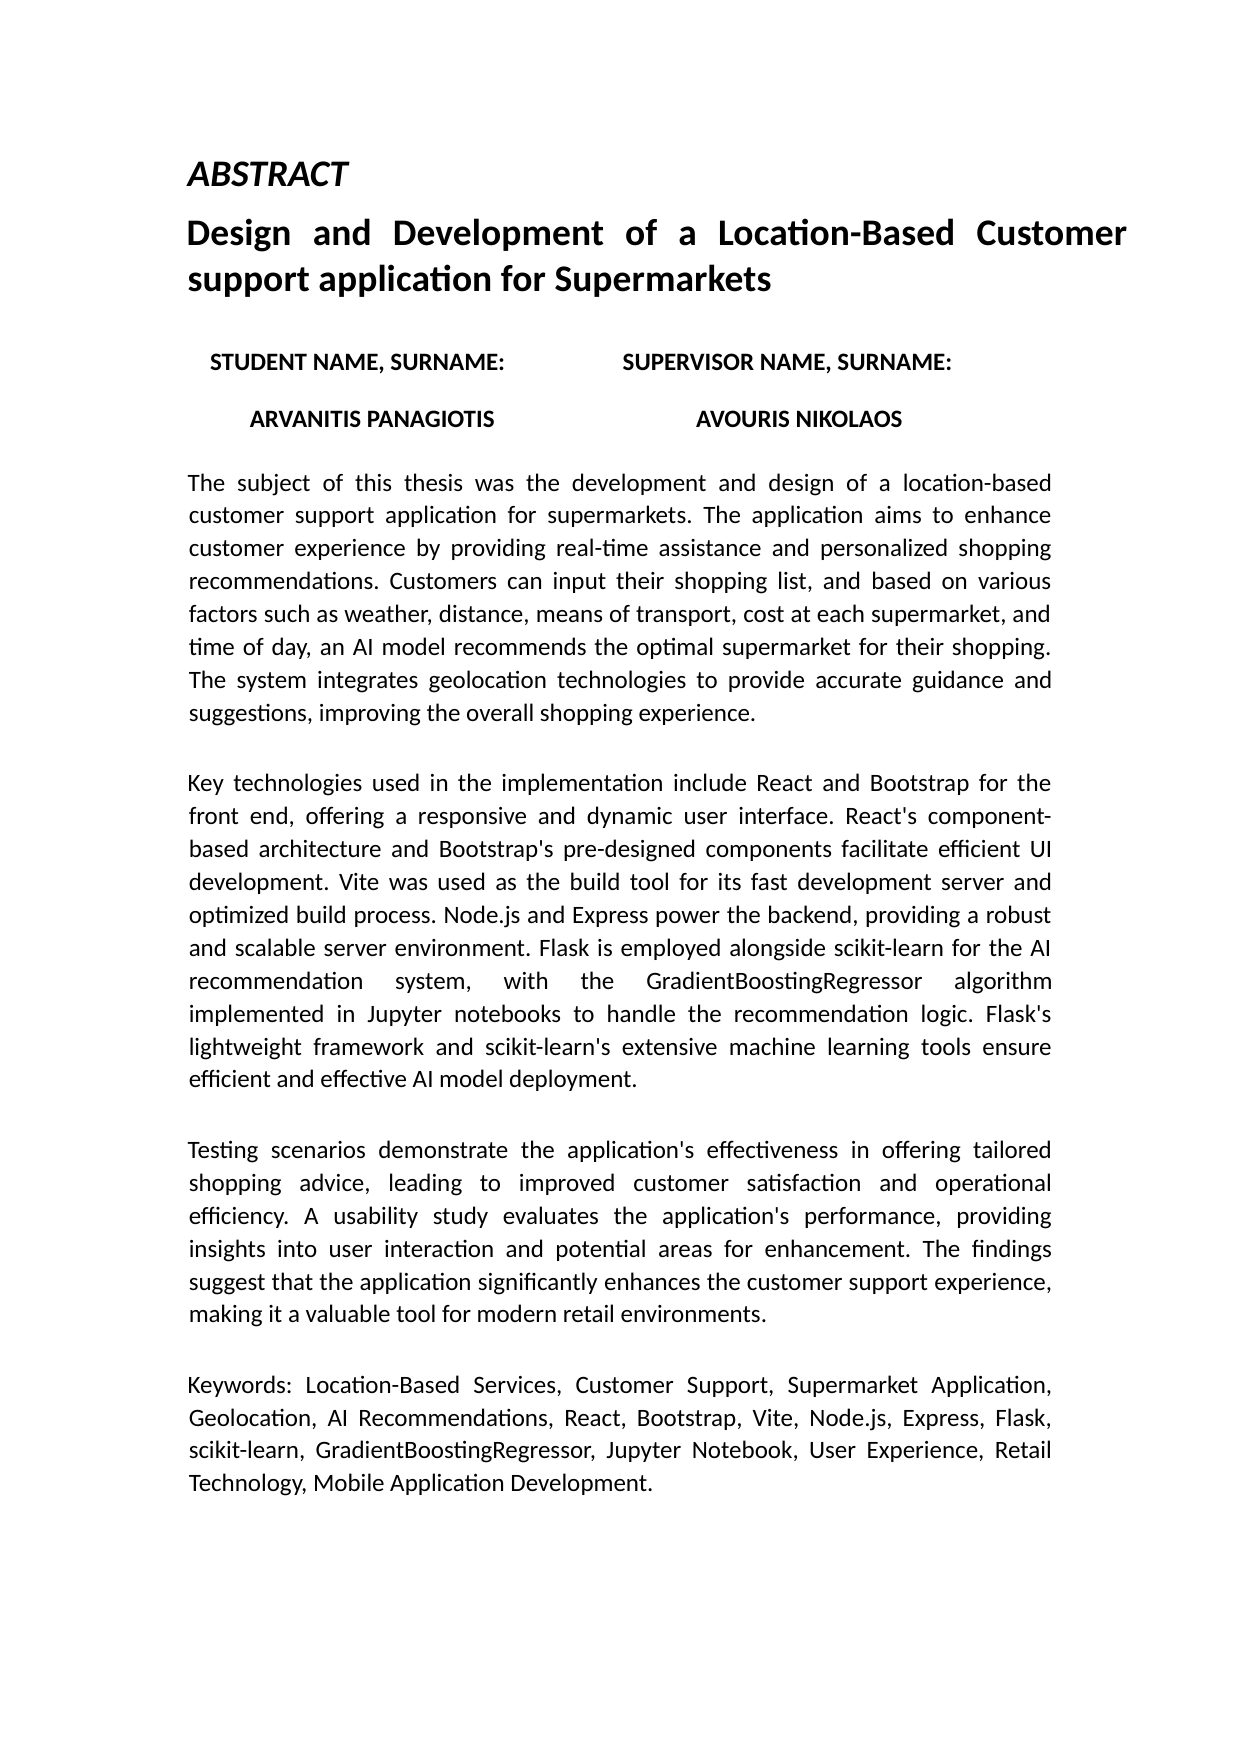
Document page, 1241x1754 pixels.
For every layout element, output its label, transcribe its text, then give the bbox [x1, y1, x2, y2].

text Testing scenarios demonstrate the application's effectiveness in offering tailored shopping advice, leading to improved customer satisfaction and operational efficiency. A usability study evaluates the application's performance, providing insights into user interaction and potential areas for enhancement. The findings suggest that the application significantly enhances the customer support experience, making it a valuable tool for modern retail environments. [187, 1134, 1053, 1329]
subtitle ABSTRACT [187, 150, 1052, 196]
text The subject of this thesis was the development and design of a location-based customer support application for supermarkets. The application aims to enhance customer experience by providing real-time assistance and personalized shopping recommendations. Customers can input their shopping list, and based on various factors such as weather, distance, means of transport, cost at each supermarket, and time of day, an AI model recommends the optimal supermarket for their shopping. The system integrates geolocation technologies to provide accurate guidance and suggestions, improving the overall shopping experience. [187, 467, 1053, 728]
text Design and Development of a Location-Based Customer support application for Supermarkets [186, 209, 1129, 300]
text Key technologies used in the implementation include React and Bootstrap for the front end, offering a responsive and dynamic user interface. React's component-based architecture and Bootstrap's pre-designed components facilitate efficient UI development. Vite was used as the build tool for its fast development server and optimized build process. Node.js and Express power the backend, providing a robust and scalable server environment. Flask is employed alongside scikit-learn for the AI recommendation system, with the GradientBoostingRegressor algorithm implemented in Jupyter notebooks to handle the recommendation logic. Flask's lightweight framework and scikit-learn's extensive machine learning tools ensure efficient and effective AI model deployment. [187, 767, 1053, 1094]
table_header STUDENT NAME, SURNAME: ARVANITIS PANAGIOTIS [210, 346, 622, 467]
table_header SUPERVISOR NAME, SURNAME: AVOURIS NIKOLAOS [623, 346, 958, 467]
text Keywords: Location-Based Services, Customer Support, Supermarket Application, Geolocation, AI Recommendations, React, Bootstrap, Vite, Node.js, Express, Flask, scikit-learn, GradientBoostingRegressor, Jupyter Notebook, User Experience, Retail Technology, Mobile Application Development. [187, 1369, 1053, 1498]
